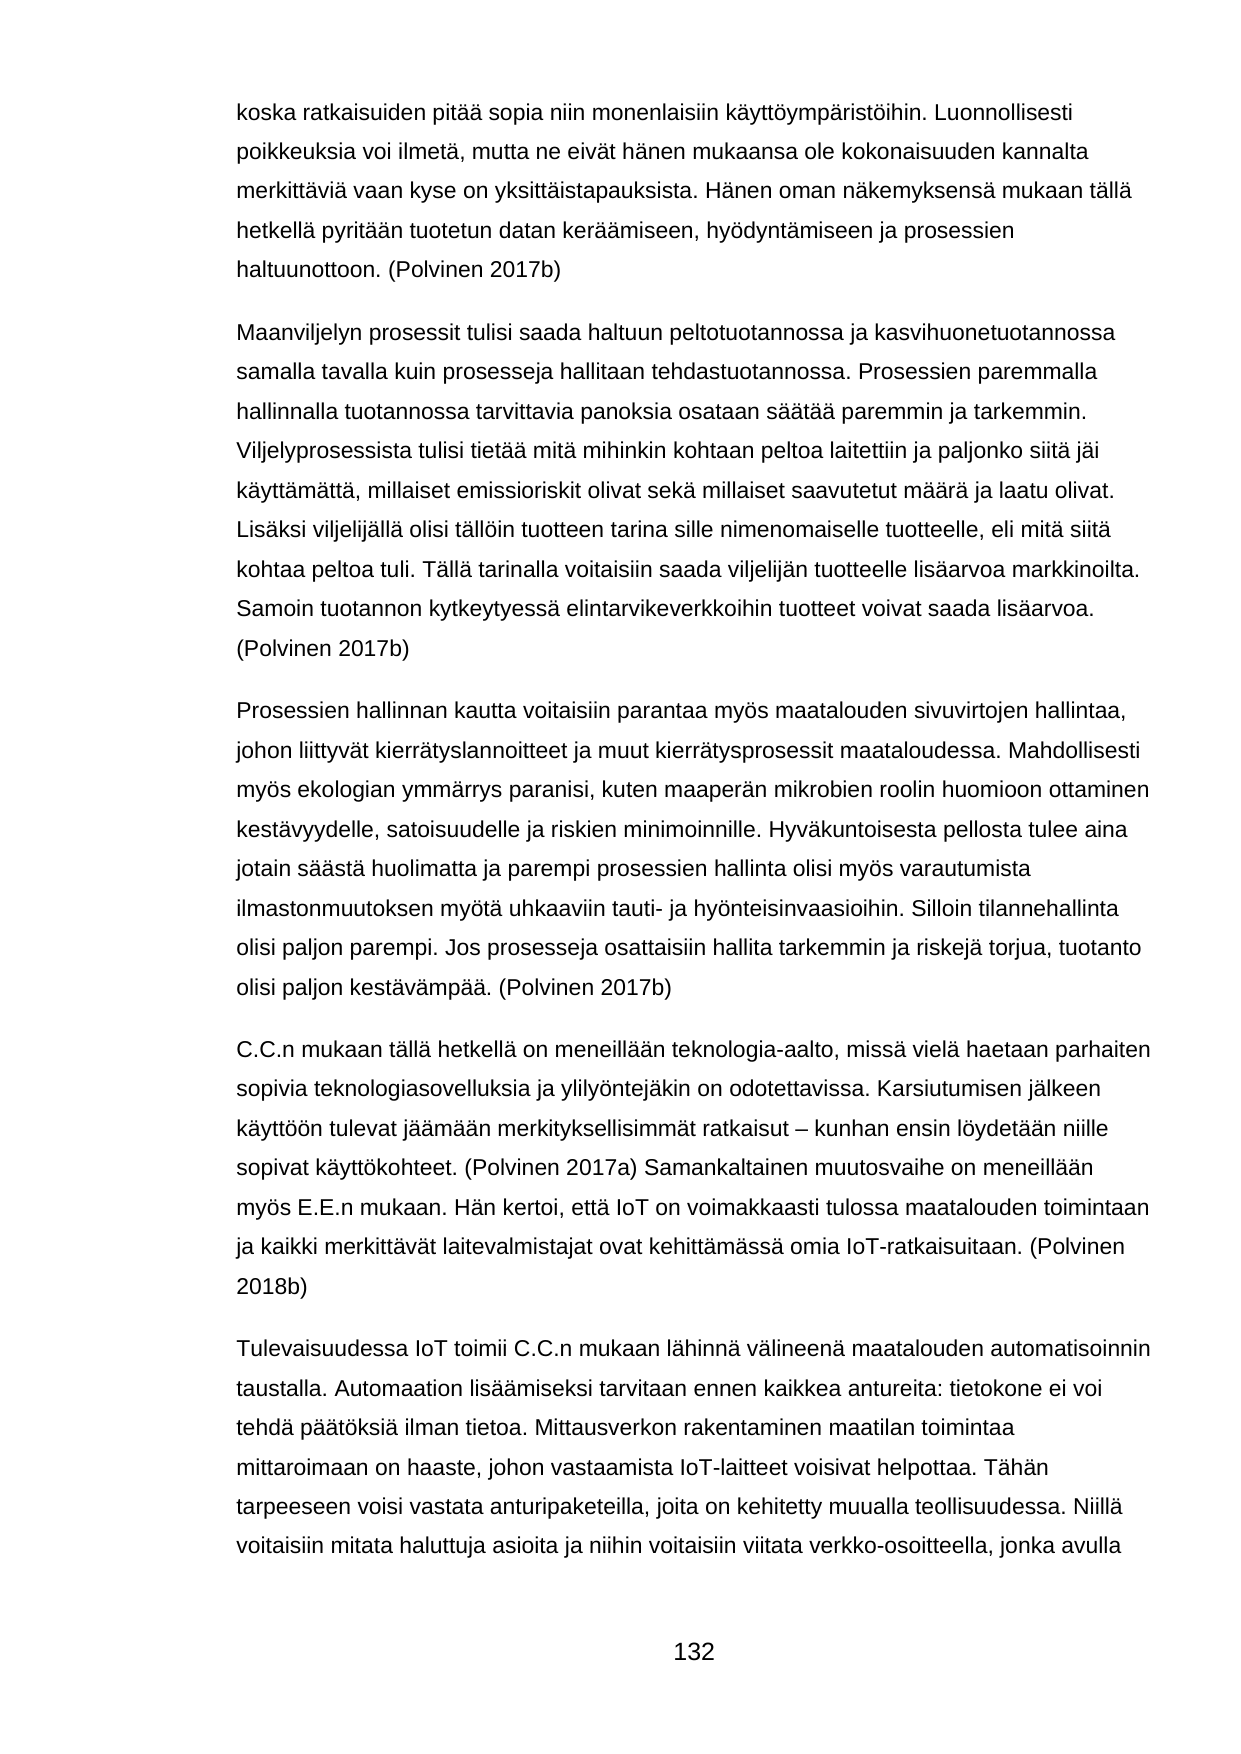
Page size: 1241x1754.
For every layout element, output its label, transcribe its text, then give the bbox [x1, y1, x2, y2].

text C.C.n mukaan tällä hetkellä on meneillään teknologia-aalto, missä vielä haetaan parhaiten sopivia teknologiasovelluksia ja ylilyöntejäkin on odotettavissa. Karsiutumisen jälkeen käyttöön tulevat jäämään merkityksellisimmät ratkaisut – kunhan ensin löydetään niille sopivat käyttökohteet. (Polvinen 2017a) Samankaltainen muutosvaihe on meneillään myös E.E.n mukaan. Hän kertoi, että IoT on voimakkaasti tulossa maatalouden toimintaan ja kaikki merkittävät laitevalmistajat ovat kehittämässä omia IoT-ratkaisuitaan. (Polvinen 2018b) [236, 1036, 1152, 1299]
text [236, 98, 1152, 283]
text Prosessien hallinnan kautta voitaisiin parantaa myös maatalouden sivuvirtojen hallintaa, johon liittyvät kierrätyslannoitteet ja muut kierrätysprosessit maataloudessa. Mahdollisesti myös ekologian ymmärrys paranisi, kuten maaperän mikrobien roolin huomioon ottaminen kestävyydelle, satoisuudelle ja riskien minimoinnille. Hyväkuntoisesta pellosta tulee aina jotain säästä huolimatta ja parempi prosessien hallinta olisi myös varautumista ilmastonmuutoksen myötä uhkaaviin tauti- ja hyönteisinvaasioihin. Silloin tilannehallinta olisi paljon parempi. Jos prosesseja osattaisiin hallita tarkemmin ja riskejä torjua, tuotanto olisi paljon kestävämpää. (Polvinen 2017b) [236, 697, 1152, 1000]
text Maanviljelyn prosessit tulisi saada haltuun peltotuotannossa ja kasvihuonetuotannossa samalla tavalla kuin prosesseja hallitaan tehdastuotannossa. Prosessien paremmalla hallinnalla tuotannossa tarvittavia panoksia osataan säätää paremmin ja tarkemmin. Viljelyprosessista tulisi tietää mitä mihinkin kohtaan peltoa laitettiin ja paljonko siitä jäi käyttämättä, millaiset emissioriskit olivat sekä millaiset saavutetut määrä ja laatu olivat. Lisäksi viljelijällä olisi tällöin tuotteen tarina sille nimenomaiselle tuotteelle, eli mitä siitä kohtaa peltoa tuli. Tällä tarinalla voitaisiin saada viljelijän tuotteelle lisäarvoa markkinoilta. Samoin tuotannon kytkeytyessä elintarvikeverkkoihin tuotteet voivat saada lisäarvoa. (Polvinen 2017b) [236, 319, 1152, 661]
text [236, 1335, 1152, 1559]
